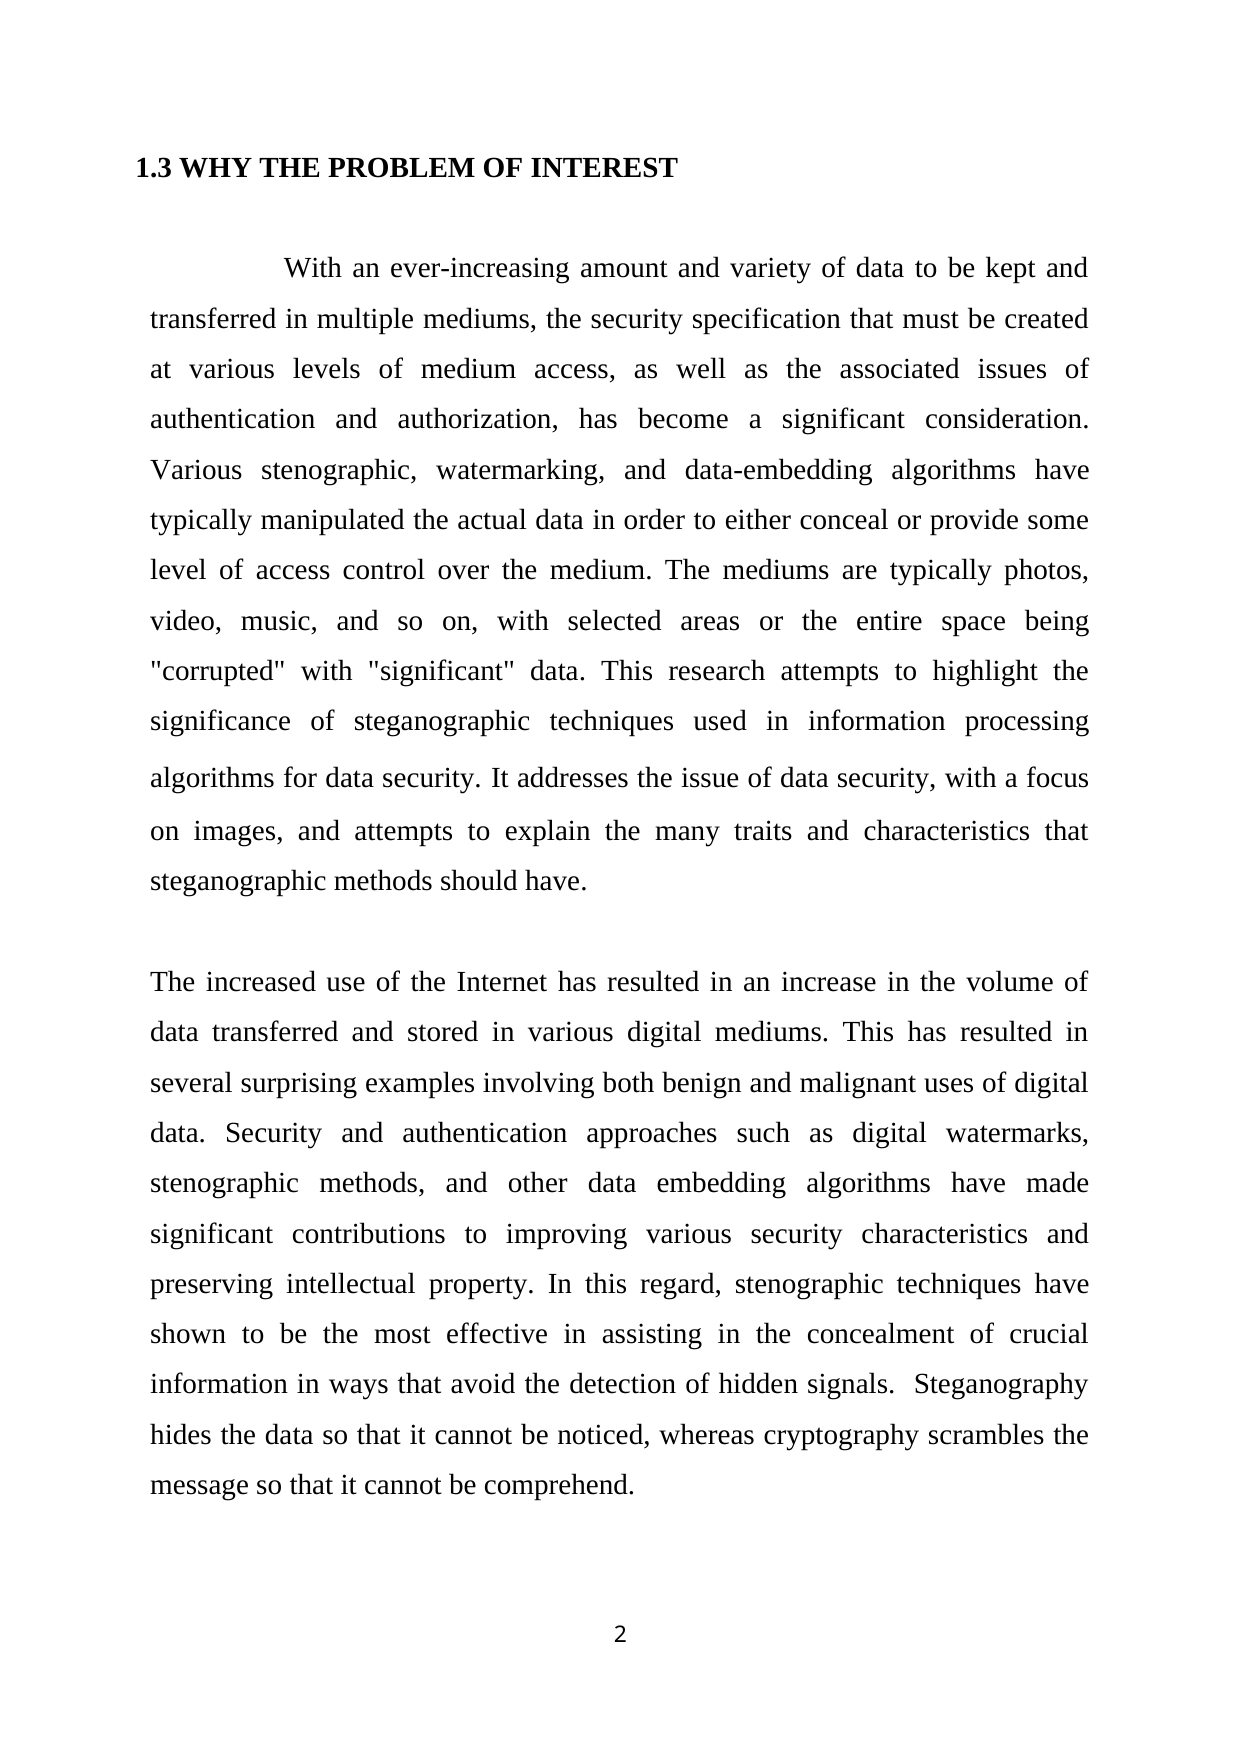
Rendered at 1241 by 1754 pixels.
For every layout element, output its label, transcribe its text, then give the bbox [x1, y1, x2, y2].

list The increased use of the Internet has resulted in an increase in the volume of data transferred and stored in various digital mediums. This has resulted in several surprising examples involving both benign and malignant uses of digital data. Security and authentication approaches such as digital watermarks, stenographic methods, and other data embedding algorithms have made significant contributions to improving various security characteristics and preserving intellectual property. In this regard, stenographic techniques have shown to be the most effective in assisting in the concealment of crucial information in ways that avoid the detection of hidden signals. Steganography hides the data so that it cannot be noticed, whereas cryptography scrambles the message so that it cannot be comprehend. [150, 964, 1090, 1501]
list With an ever-increasing amount and variety of data to be kept and transferred in multiple mediums, the security specification that must be created at various levels of medium access, as well as the associated issues of authentication and authorization, has become a significant consideration. Various stenographic, watermarking, and data-embedding algorithms have typically manipulated the actual data in order to either conceal or provide some level of access control over the medium. The mediums are typically photos, video, music, and so on, with selected areas or the entire space being "corrupted" with "significant" data. This research attempts to highlight the significance of steganographic techniques used in information processing algorithms for data security. It addresses the issue of data security, with a focus on images, and attempts to explain the many traits and characteristics that steganographic methods should have. [150, 251, 1090, 897]
list 1.3 WHY THE PROBLEM OF INTEREST [135, 150, 1090, 183]
